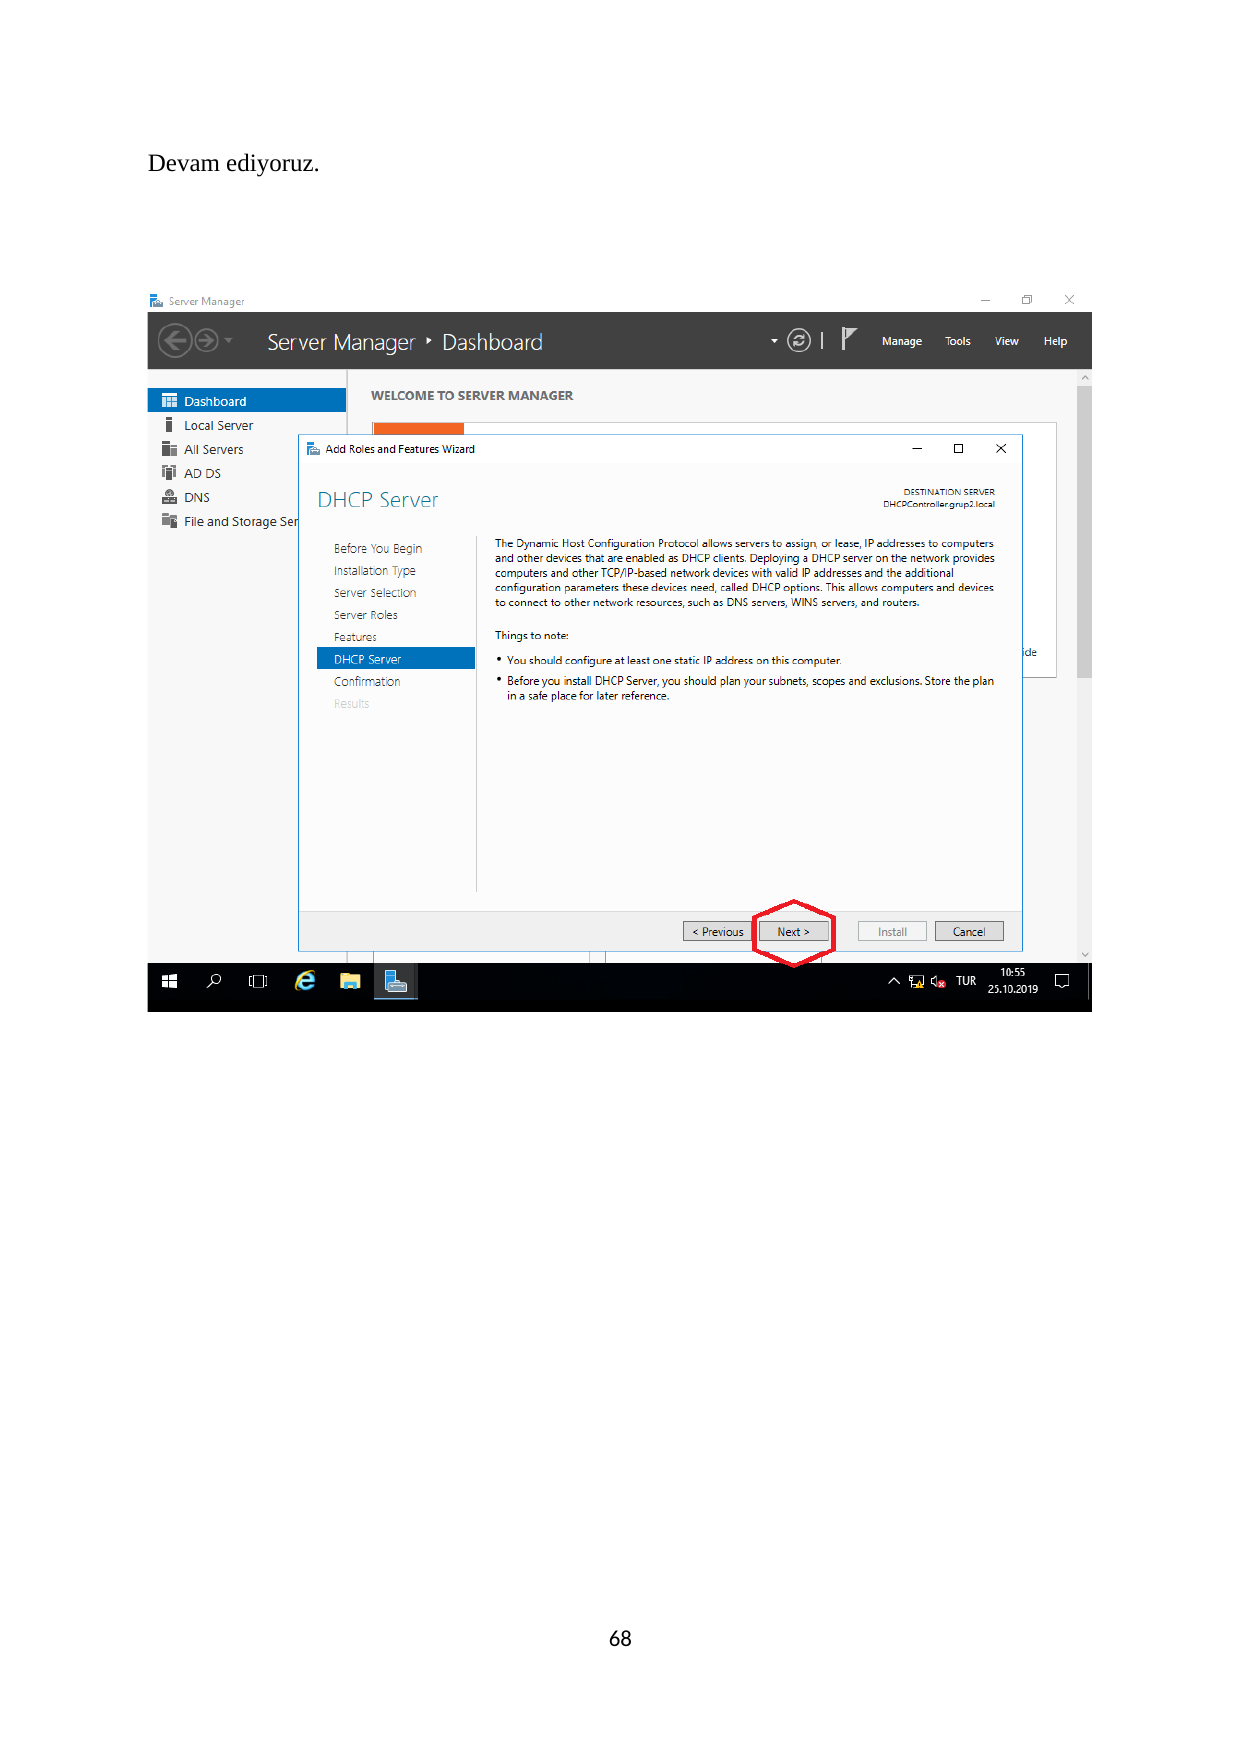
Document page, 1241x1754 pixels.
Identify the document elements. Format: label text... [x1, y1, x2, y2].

picture [147, 290, 1092, 1012]
text Devam ediyoruz. [148, 148, 1093, 176]
